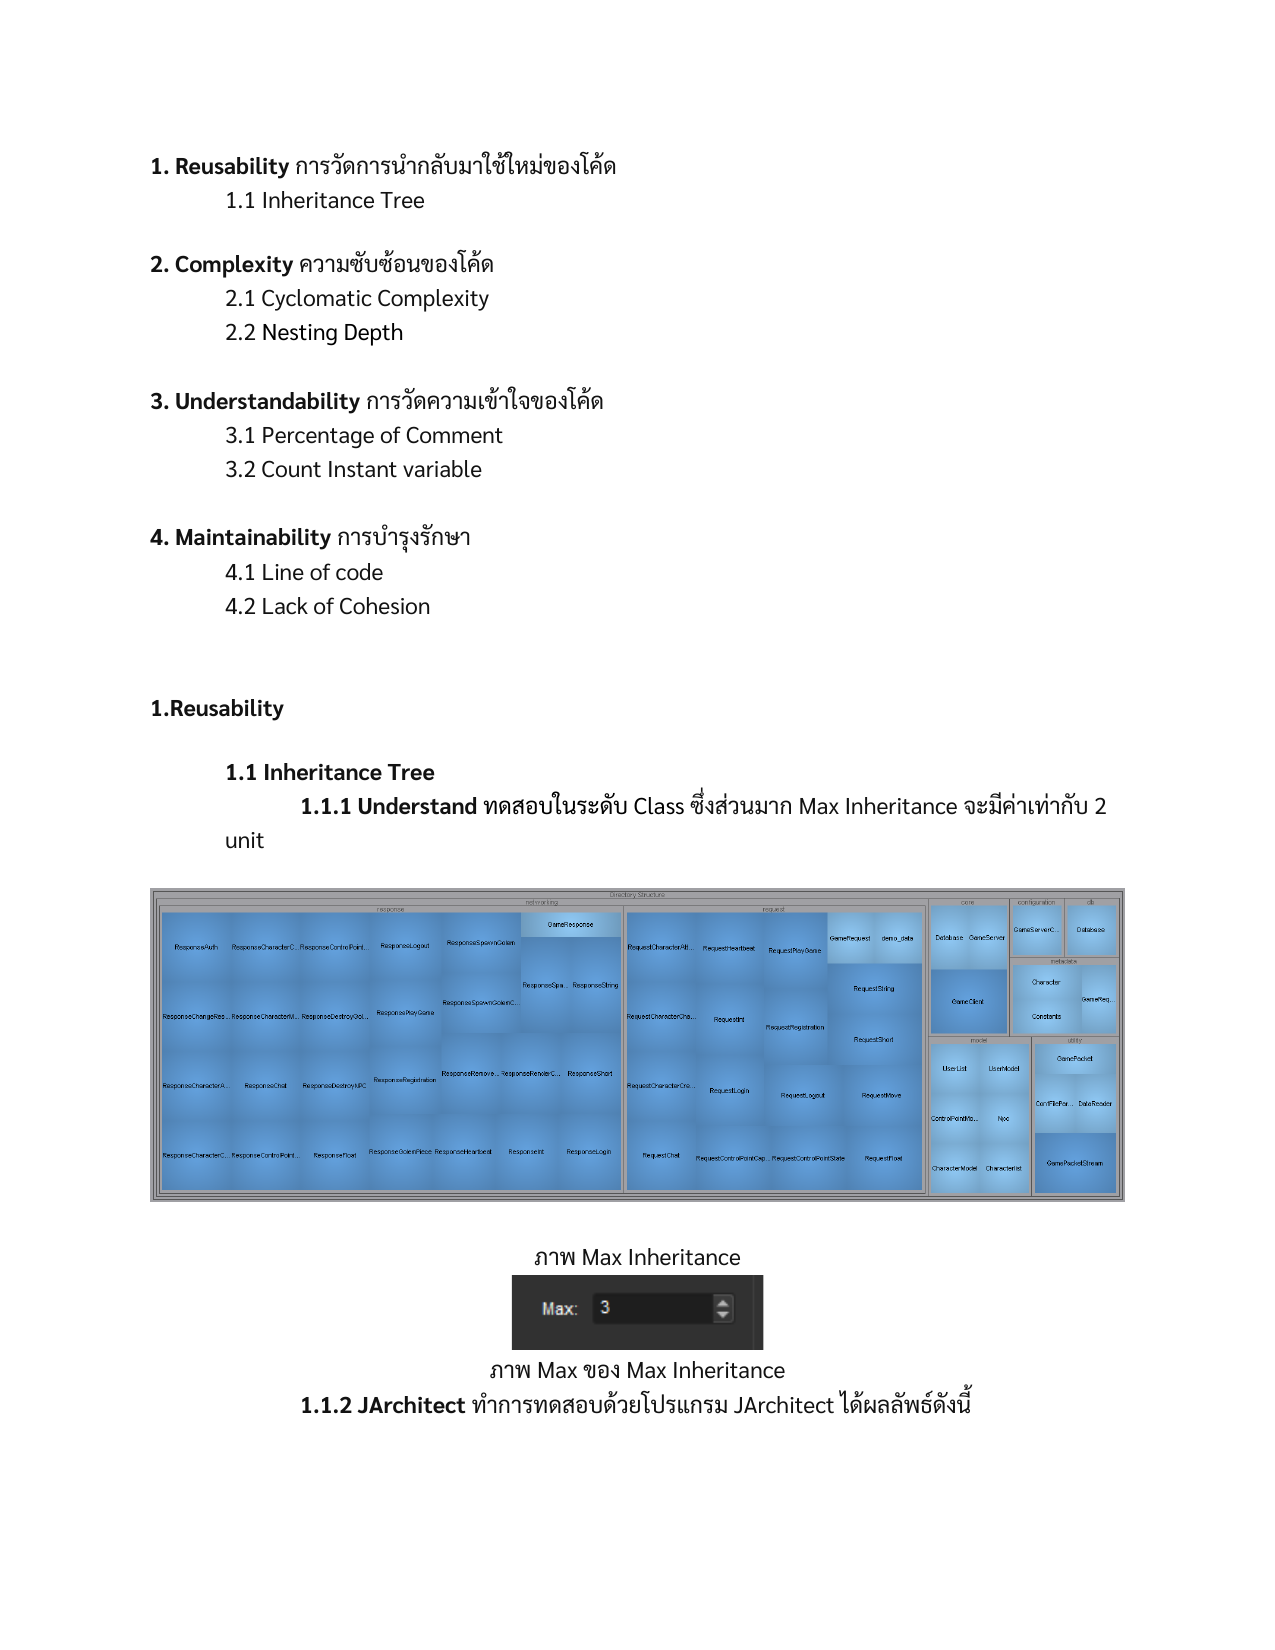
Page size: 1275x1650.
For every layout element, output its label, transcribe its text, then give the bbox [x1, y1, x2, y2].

text 1. Reusability การวัดการนำกลับมาใช้ใหม่ของโค้ด [150, 150, 1125, 180]
text 4.1 Line of code [225, 556, 1125, 585]
text 4. Maintainability การบำรุงรักษา [150, 521, 1125, 551]
text 3.2 Count Instant variable [225, 453, 1125, 483]
text 1.Reusability [150, 692, 1125, 752]
picture [511, 1275, 764, 1350]
text 2.1 Cyclomatic Complexity [150, 282, 1125, 312]
text 3.1 Percentage of Comment [150, 419, 1125, 449]
text ภาพ Max Inheritance [150, 1241, 1125, 1271]
picture [150, 888, 1125, 1203]
text 1.1 Inheritance Tree [225, 756, 1125, 786]
text 2. Complexity ความซับซ้อนของโค้ด [150, 248, 1125, 278]
text 1.1.2 JArchitect ทำการทดสอบด้วยโปรแกรม JArchitect ได้ผลลัพธ์ดังนี้ [225, 1388, 1125, 1418]
text 4.2 Lack of Cohesion [225, 590, 1125, 619]
text 1.1.1 Understand ทดสอบในระดับ Class ซึ่งส่วนมาก Max Inheritance จะมีค่าเท่ากับ 2 unit [225, 790, 1125, 884]
text 2.2 Nesting Depth [225, 316, 1125, 346]
text 3. Understandability การวัดความเข้าใจของโค้ด [150, 385, 1125, 414]
text ภาพ Max ของ Max Inheritance [150, 1275, 1125, 1384]
text 1.1 Inheritance Tree [150, 184, 1125, 244]
